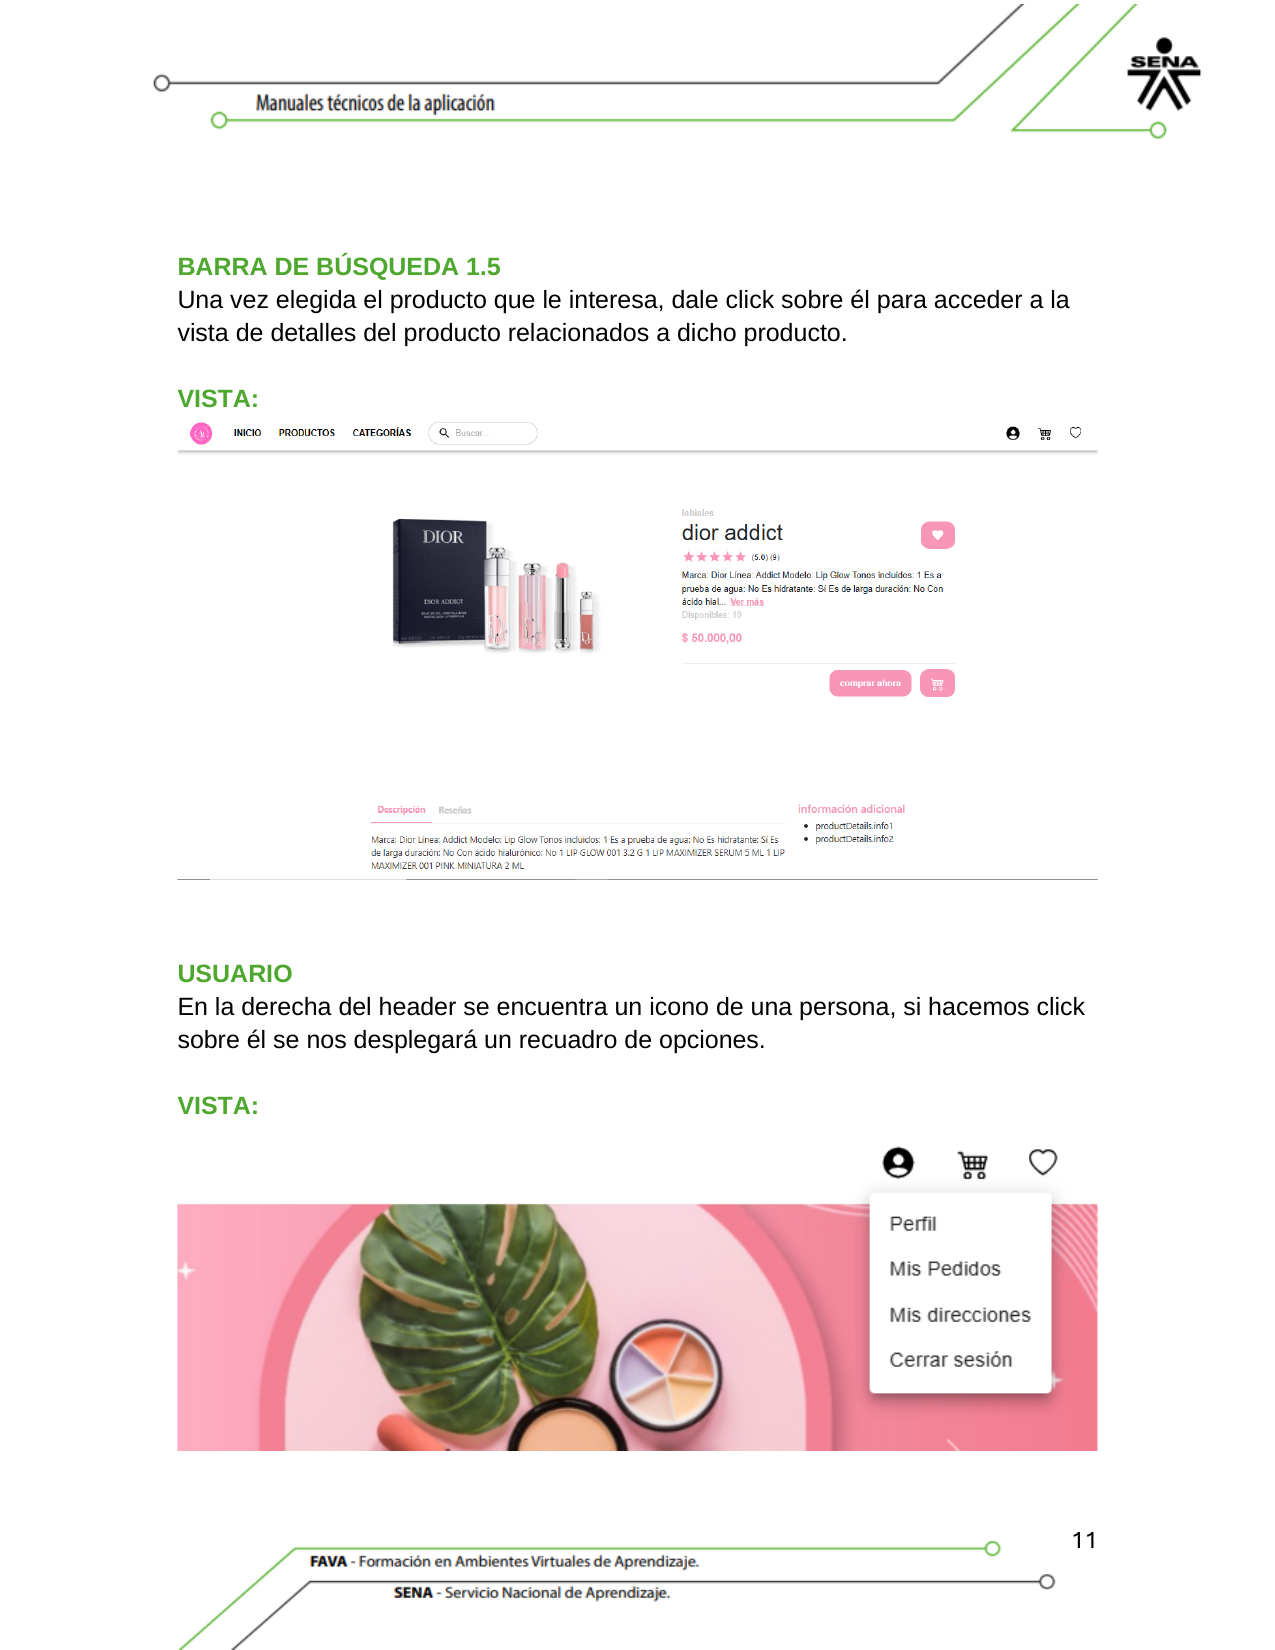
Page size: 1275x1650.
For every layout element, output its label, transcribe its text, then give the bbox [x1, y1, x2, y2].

text VISTA: [177, 384, 1098, 413]
text En la derecha del header se encuentra un icono de una persona, si hacemos click sobre él se nos desplegará un recuadro de opciones. [177, 992, 1098, 1053]
picture [63, 1512, 1080, 1650]
text Una vez elegida el producto que le interesa, dale click sobre él para acceder a la vista de detalles del producto relacionados a dicho producto. [177, 285, 1098, 347]
text USUARIO [177, 959, 1098, 987]
text BARRA DE BÚSQUEDA 1.5 [177, 252, 1098, 281]
picture [177, 416, 1098, 880]
picture [177, 1123, 1098, 1451]
text VISTA: [177, 1091, 1098, 1119]
picture [97, 4, 1259, 166]
